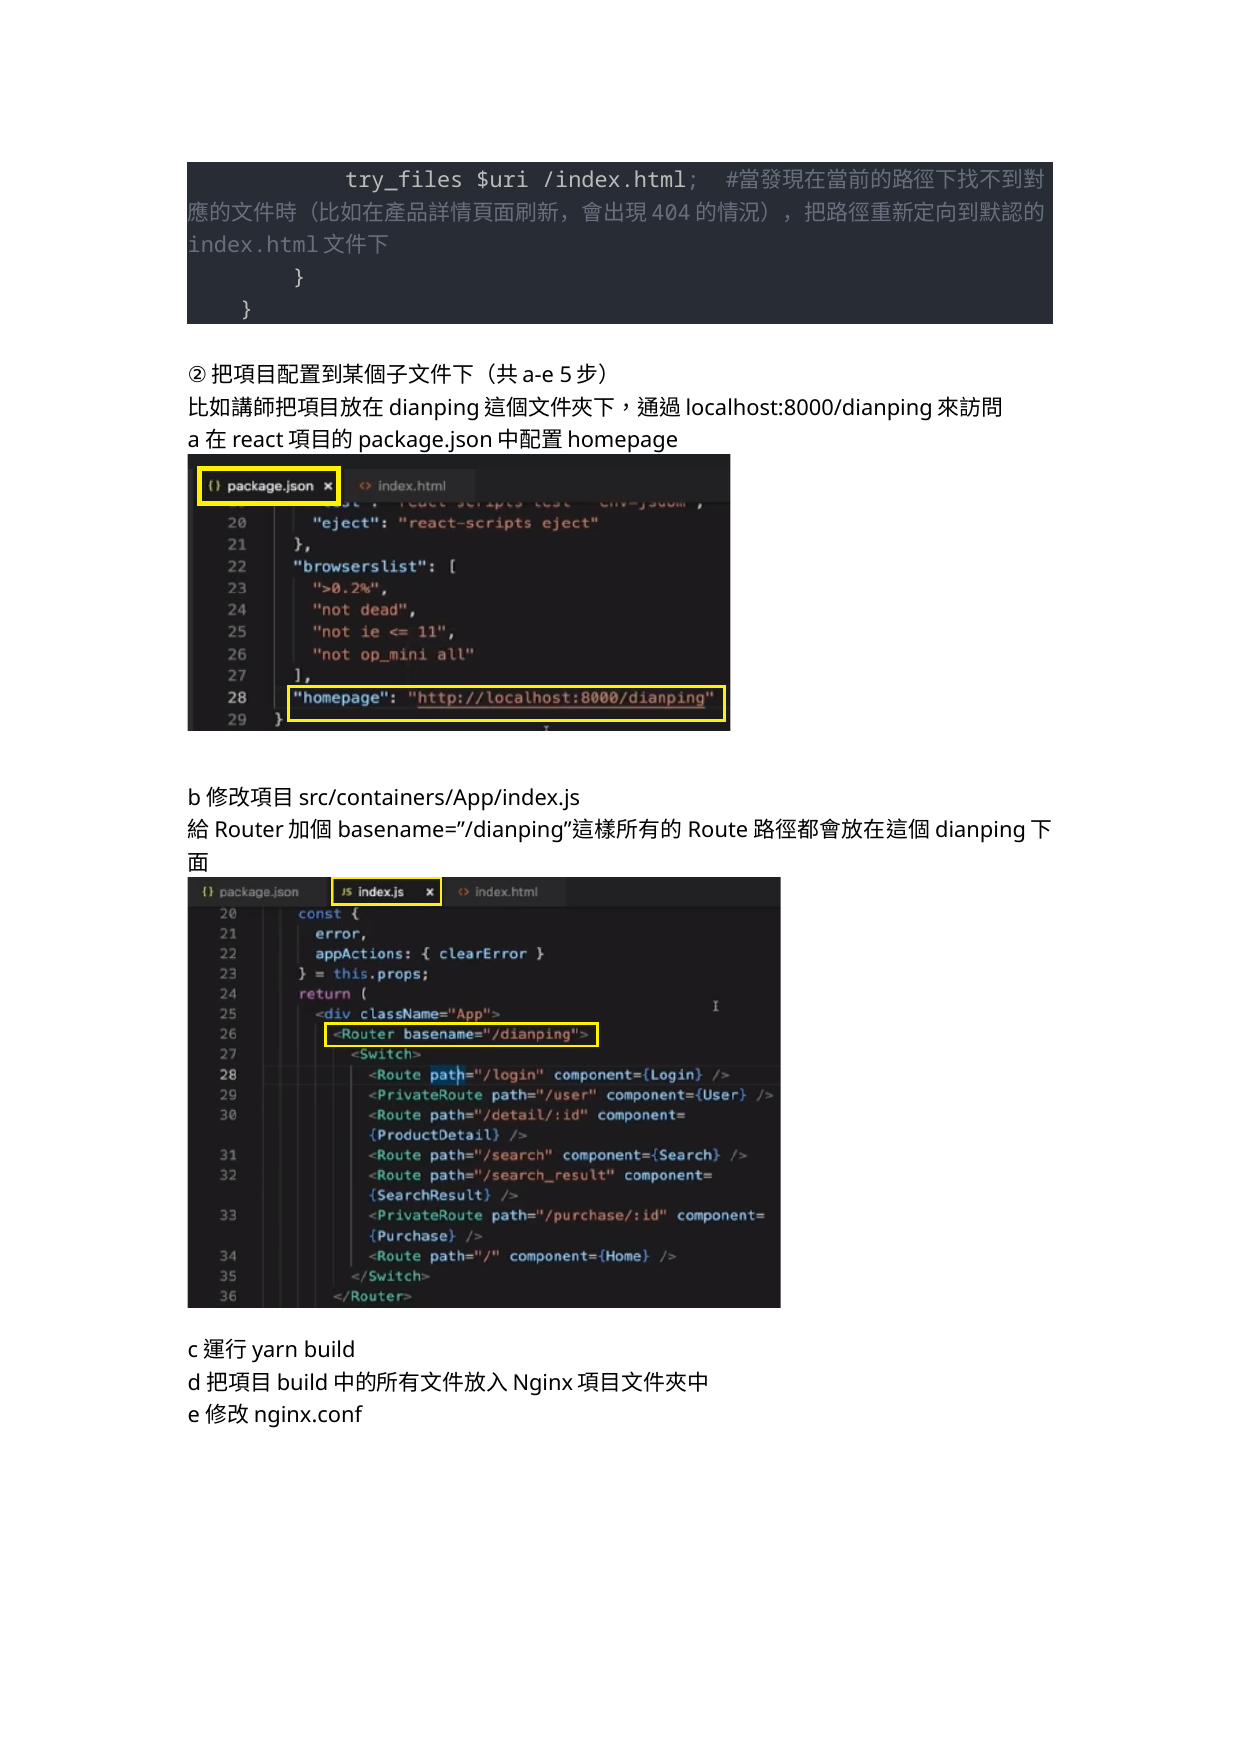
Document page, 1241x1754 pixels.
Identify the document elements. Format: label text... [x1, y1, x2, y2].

text 比如講師把項目放在dianping這個文件夾下，通過localhost:8000/dianping來訪問 [187, 389, 1053, 422]
text d 把項目build中的所有文件放入Nginx項目文件夾中 [187, 1364, 1053, 1397]
text ②把項目配置到某個子文件下（共a-e 5步） [187, 357, 1053, 389]
text a 在react項目的package.json中配置homepage [187, 422, 1053, 454]
text b 修改項目src/containers/App/index.js [187, 779, 1053, 812]
picture [187, 877, 781, 1308]
picture [187, 454, 731, 731]
text c 運行yarn build [187, 1332, 1053, 1364]
text } [187, 292, 1053, 324]
text try_files $uri /index.html; #當發現在當前的路徑下找不到對應的文件時（比如在產品詳情頁面刷新，會出現404的情況），把路徑重新定向到默認的index.html文件下 [187, 162, 1053, 259]
text e 修改nginx.conf [187, 1397, 1053, 1429]
text 給Router加個basename=”/dianping”這樣所有的Route路徑都會放在這個dianping下面 [187, 812, 1053, 877]
text } [187, 259, 1053, 292]
